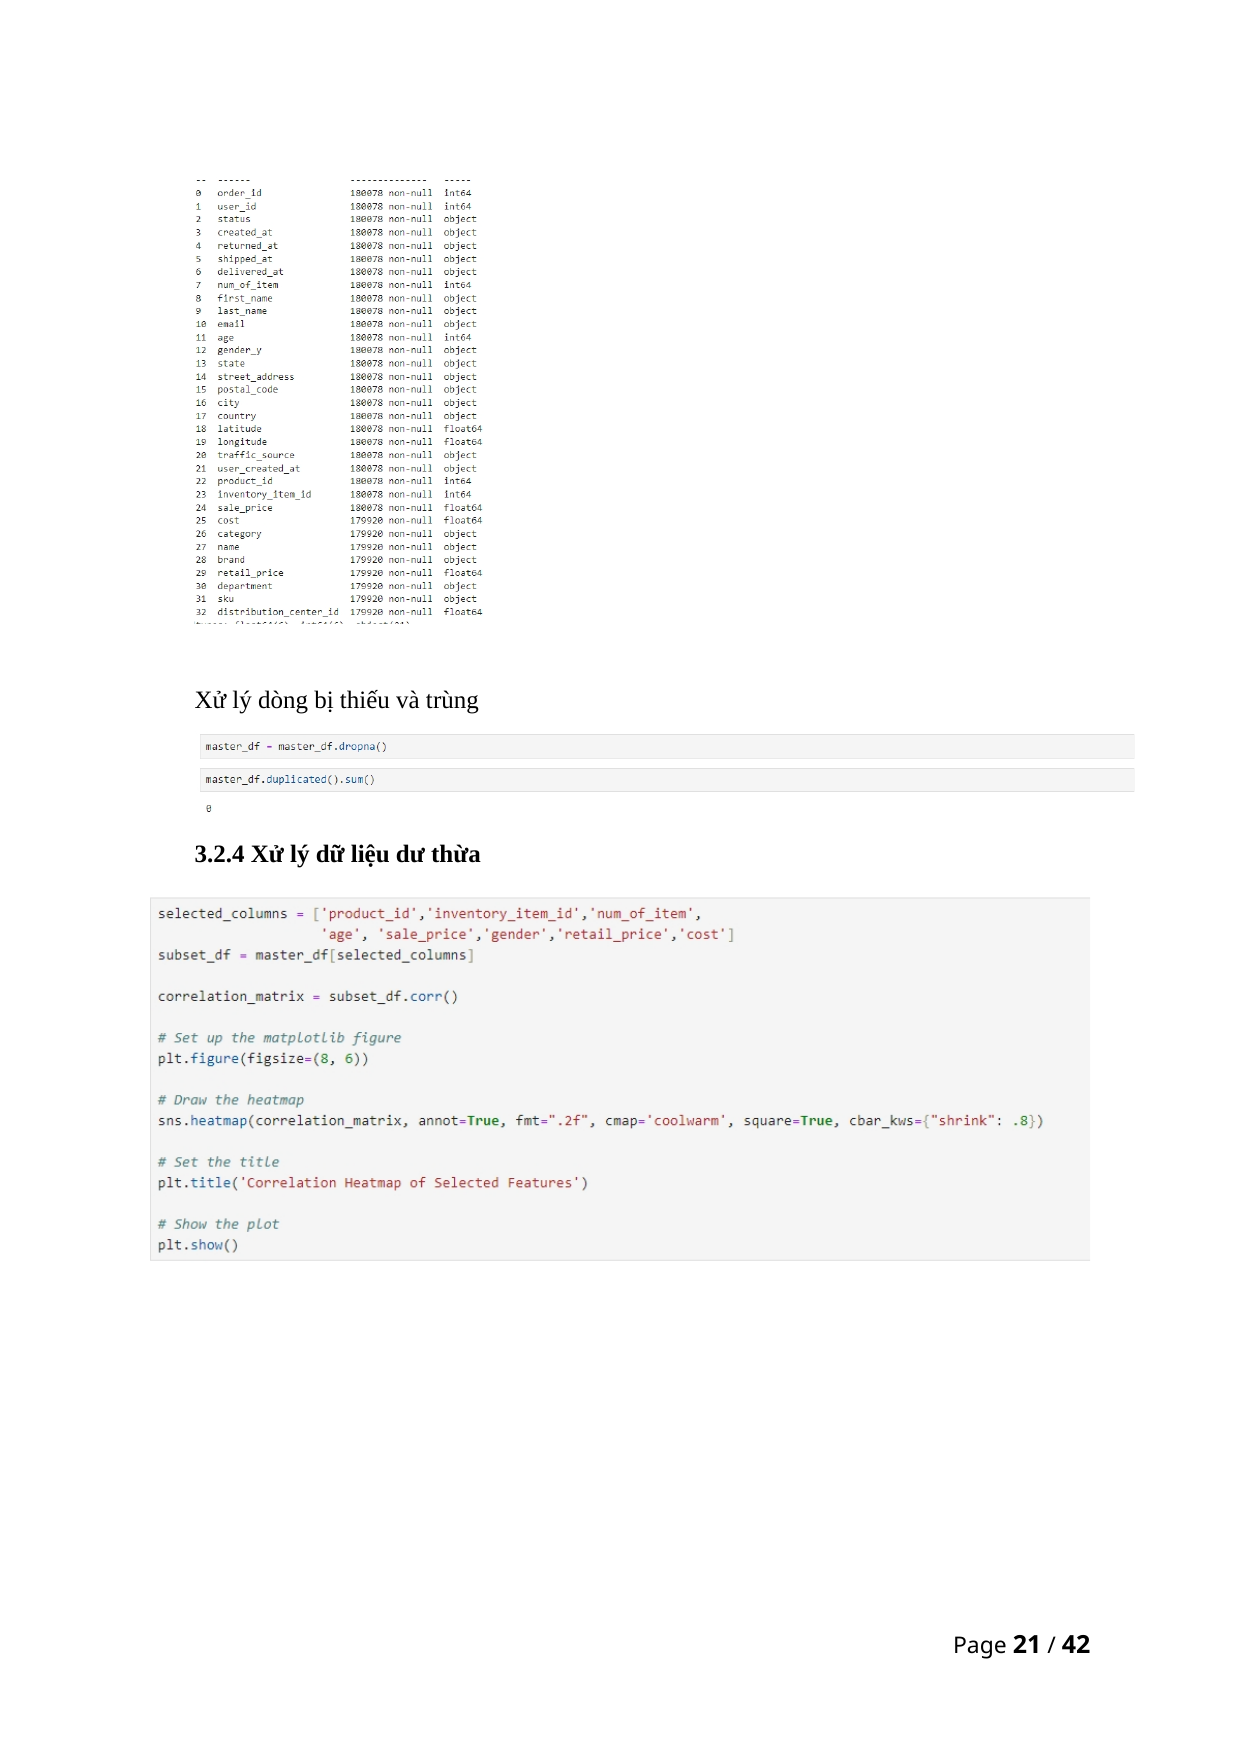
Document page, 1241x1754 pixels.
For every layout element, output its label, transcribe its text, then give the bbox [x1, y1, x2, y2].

picture [194, 731, 1135, 823]
text 3.2.4 Xử lý dữ liệu dư thừa [194, 839, 1090, 868]
picture [150, 884, 1091, 1265]
text Xử lý dòng bị thiếu và trùng [194, 686, 1090, 714]
picture [194, 177, 488, 624]
